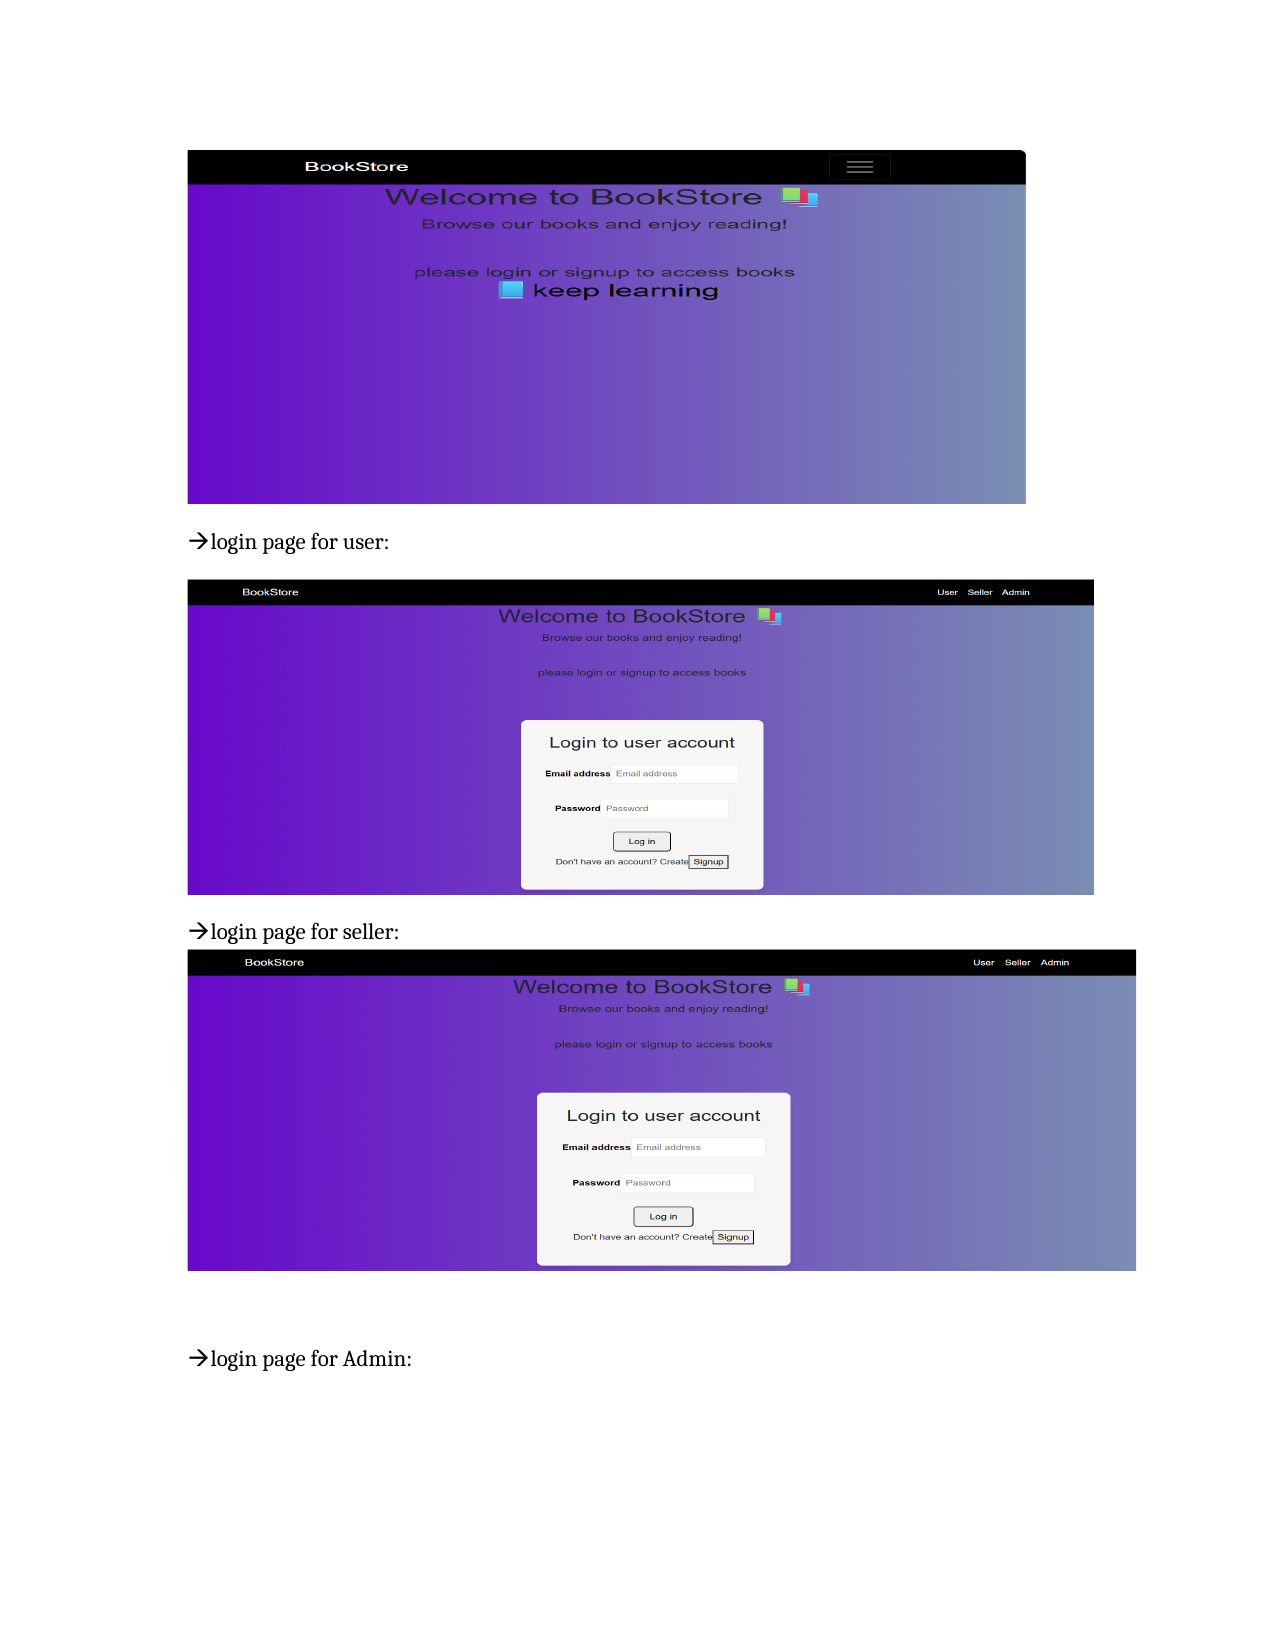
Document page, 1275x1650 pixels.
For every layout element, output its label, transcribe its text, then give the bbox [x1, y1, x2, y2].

text login page for seller: [187, 919, 1087, 949]
picture [187, 150, 1027, 504]
picture [187, 579, 1094, 895]
picture [187, 949, 1137, 1271]
text login page for user: [187, 528, 1087, 555]
text login page for Admin: [187, 1346, 1087, 1372]
